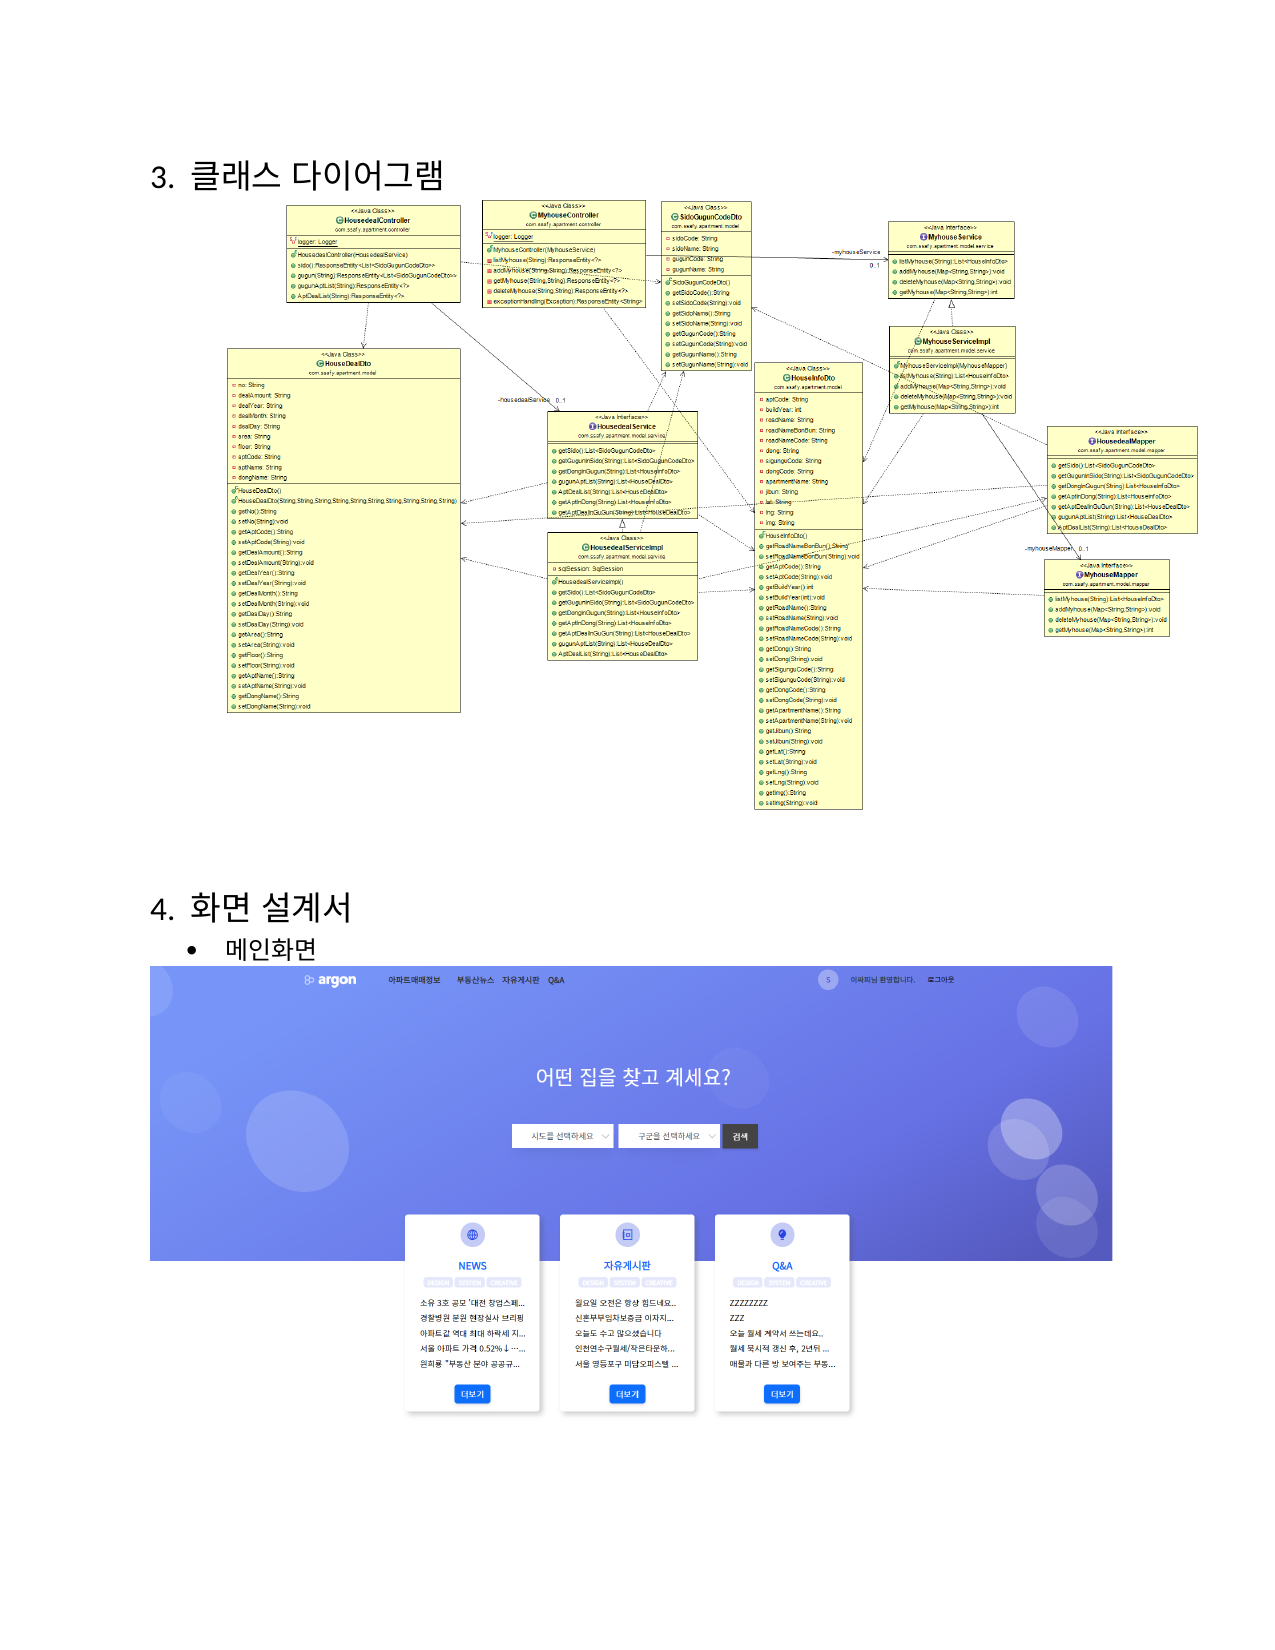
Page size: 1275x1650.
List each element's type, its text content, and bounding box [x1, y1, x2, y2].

text 3. 클래스 다이어그램 [150, 150, 1125, 198]
picture [225, 198, 1199, 811]
text 4. 화면 설계서 [150, 882, 1125, 930]
list 메인화면 [187, 930, 1125, 967]
picture [150, 966, 1113, 1449]
